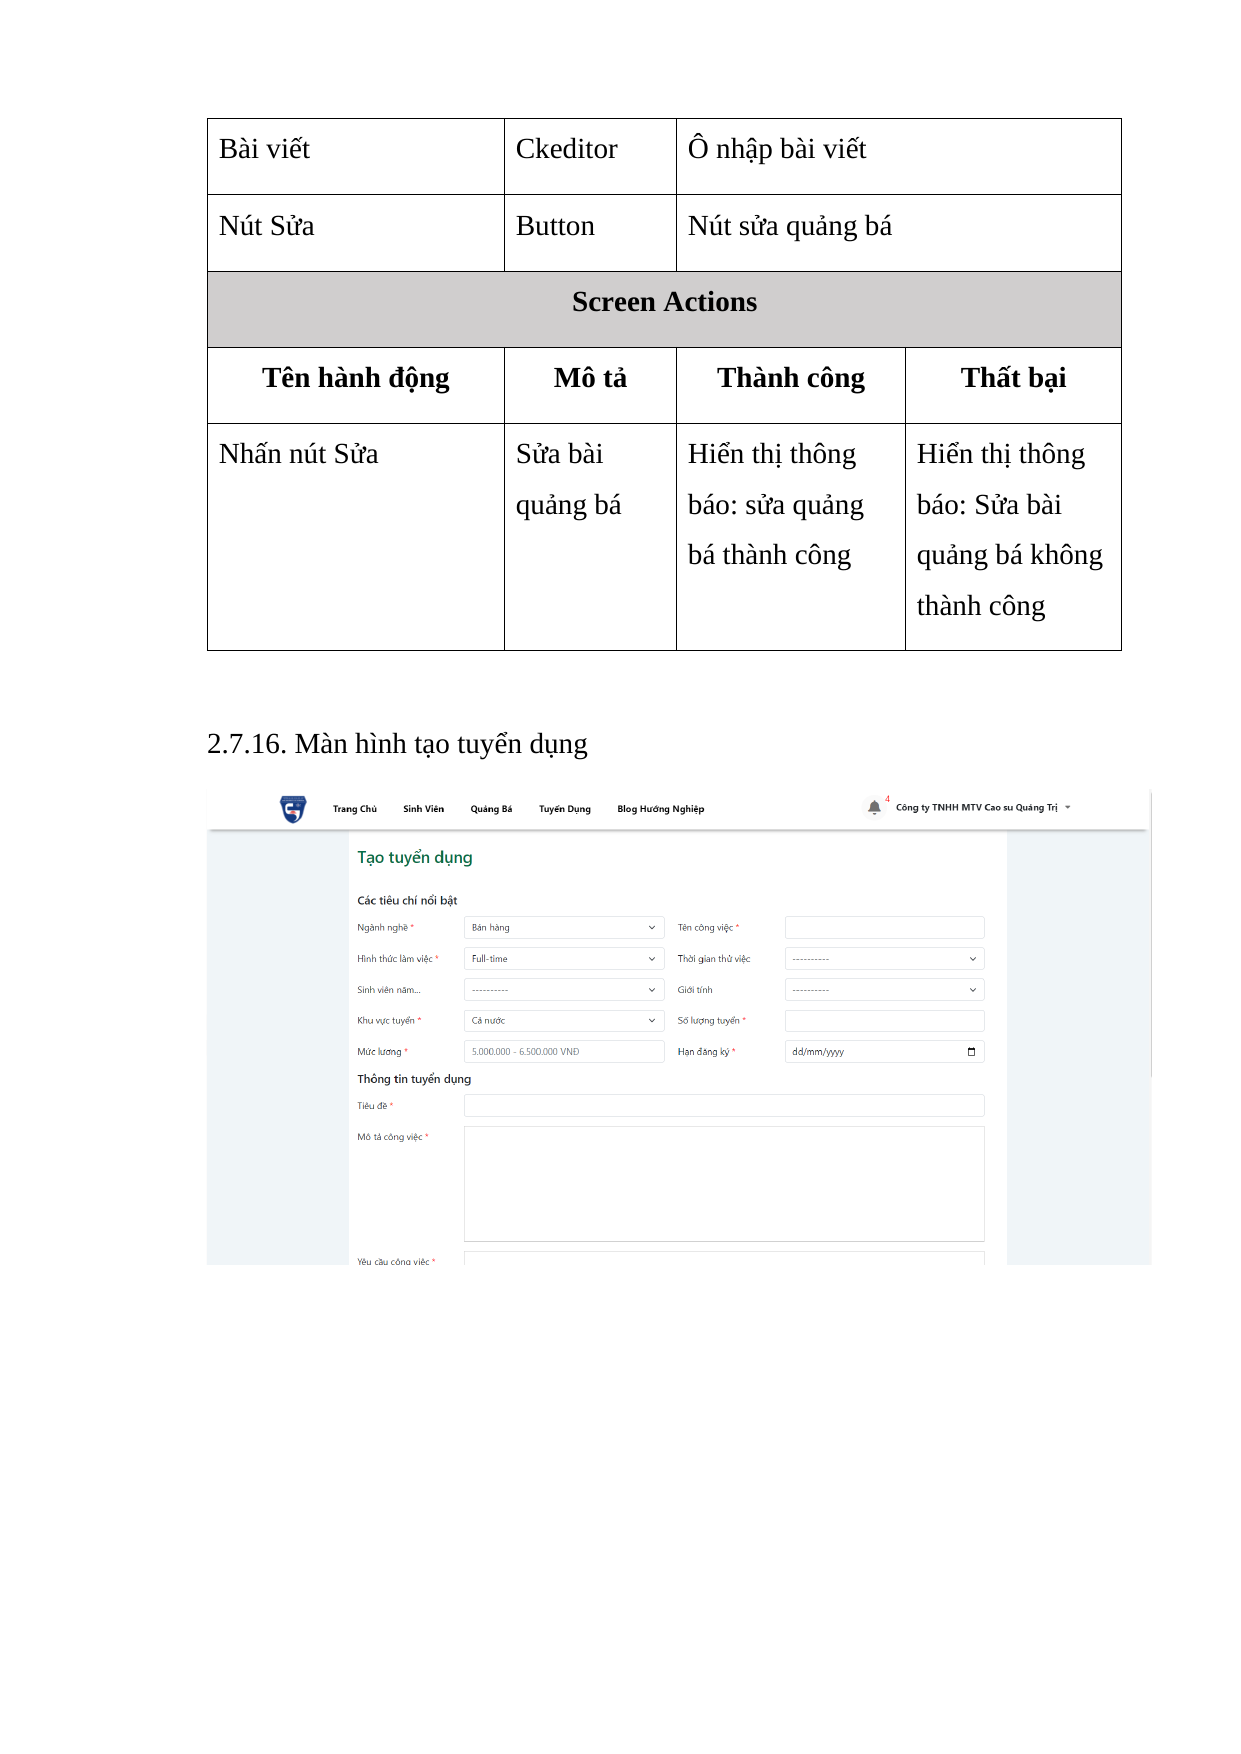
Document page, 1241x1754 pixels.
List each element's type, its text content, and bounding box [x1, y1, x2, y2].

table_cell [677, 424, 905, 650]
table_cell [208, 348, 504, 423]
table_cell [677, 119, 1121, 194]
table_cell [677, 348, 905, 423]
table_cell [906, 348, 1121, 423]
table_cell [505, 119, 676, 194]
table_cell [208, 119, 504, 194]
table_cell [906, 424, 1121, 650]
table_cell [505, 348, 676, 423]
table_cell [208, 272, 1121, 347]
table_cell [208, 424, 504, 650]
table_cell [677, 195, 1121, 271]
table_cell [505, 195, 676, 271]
text 2.7.16. Màn hình tạo tuyển dụng [207, 727, 1122, 760]
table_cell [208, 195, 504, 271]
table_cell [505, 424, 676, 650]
picture [206, 789, 1152, 1265]
